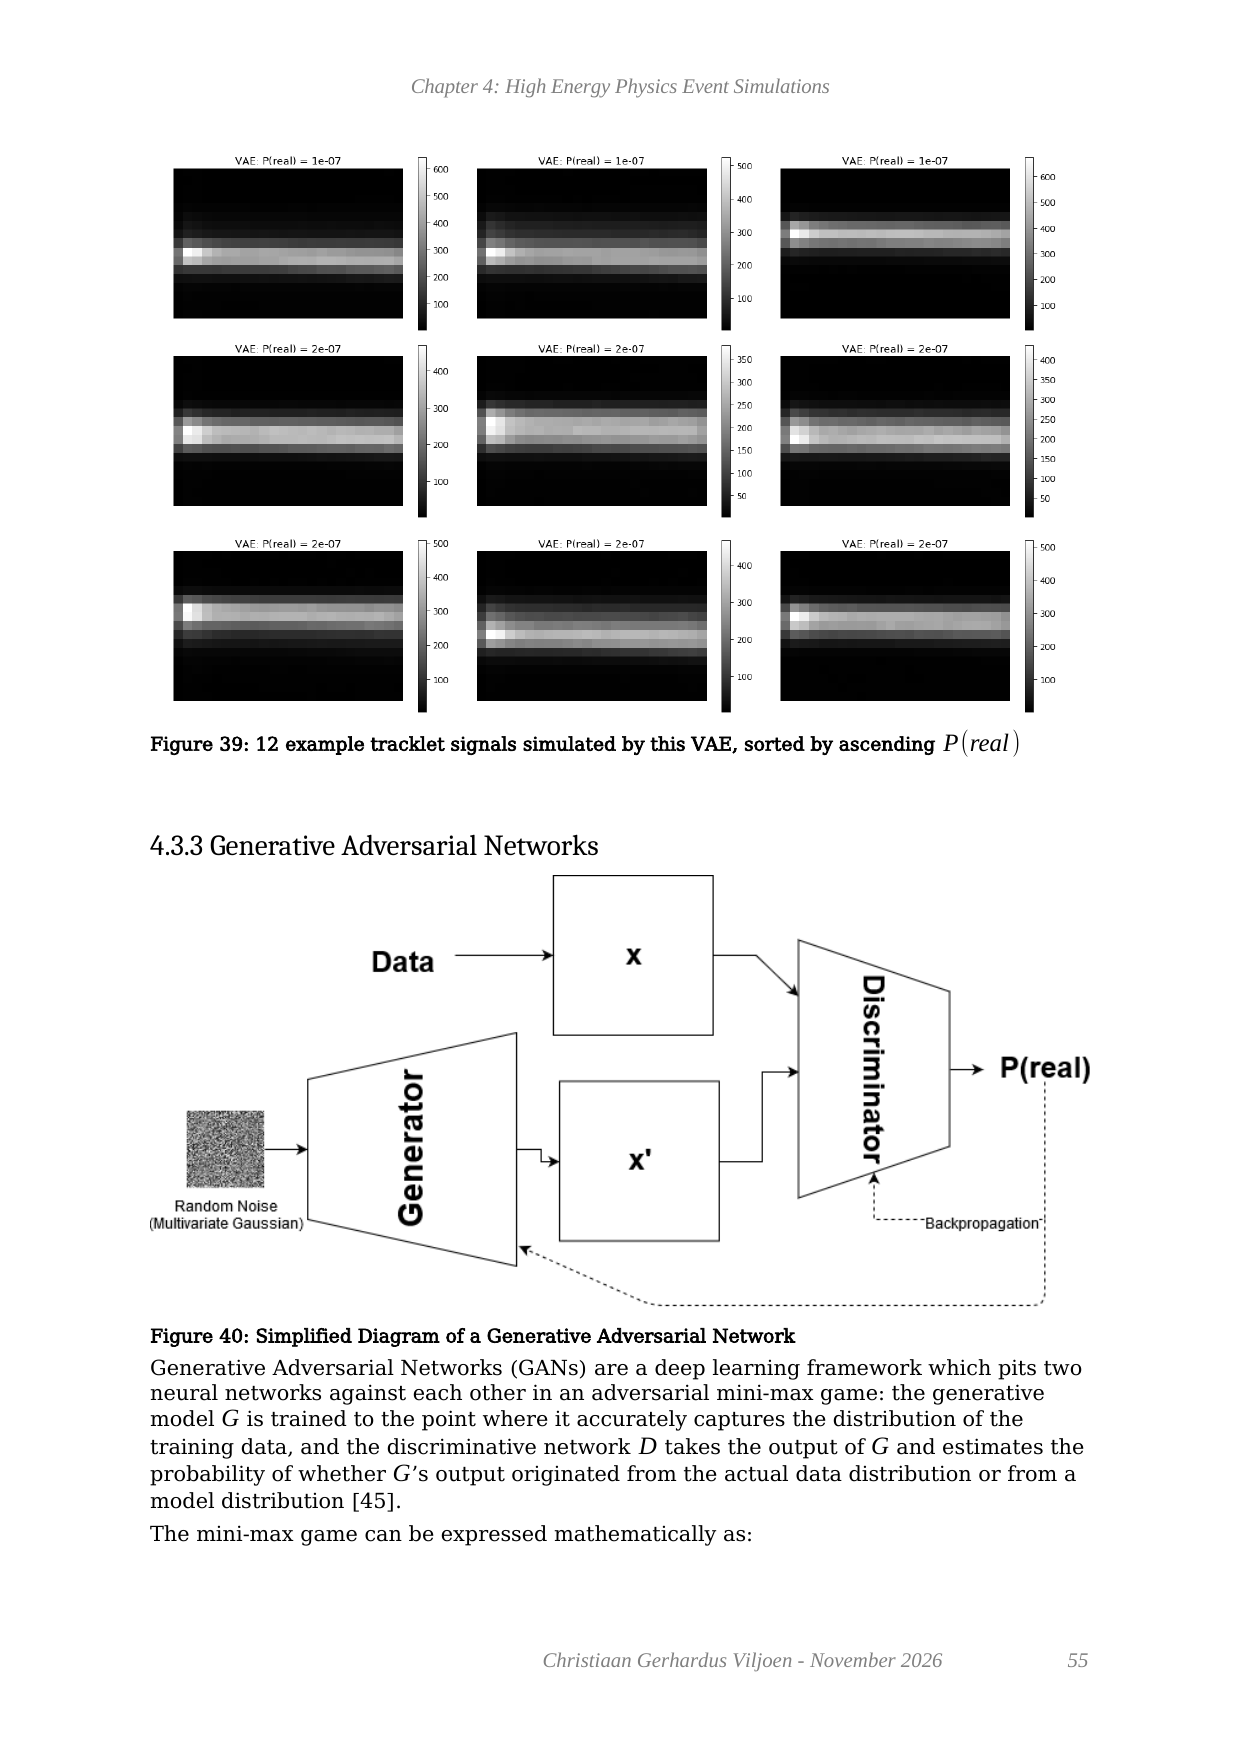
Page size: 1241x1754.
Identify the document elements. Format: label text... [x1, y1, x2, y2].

text Generative Adversarial Networks (GANs) are a deep learning framework which pits two neural networks against each other in an adversarial mini-max game: the generative model is trained to the point where it accurately captures the distribution of the training data, and the discriminative network takes the output of and estimates the probability of whether ’s output originated from the actual data distribution or from a model distribution . [150, 1355, 1090, 1512]
text The mini-max game can be expressed mathematically as: [150, 1521, 1090, 1546]
subtitle Generative Adversarial Networks [150, 829, 1090, 863]
text Figure 40: Simplified Diagram of a Generative Adversarial Network [150, 1324, 1090, 1346]
picture [150, 875, 1091, 1316]
text Figure 39: 12 example tracklet signals simulated by this VAE, sorted by ascending [150, 728, 1090, 758]
picture [150, 150, 1061, 525]
picture [150, 532, 1061, 720]
